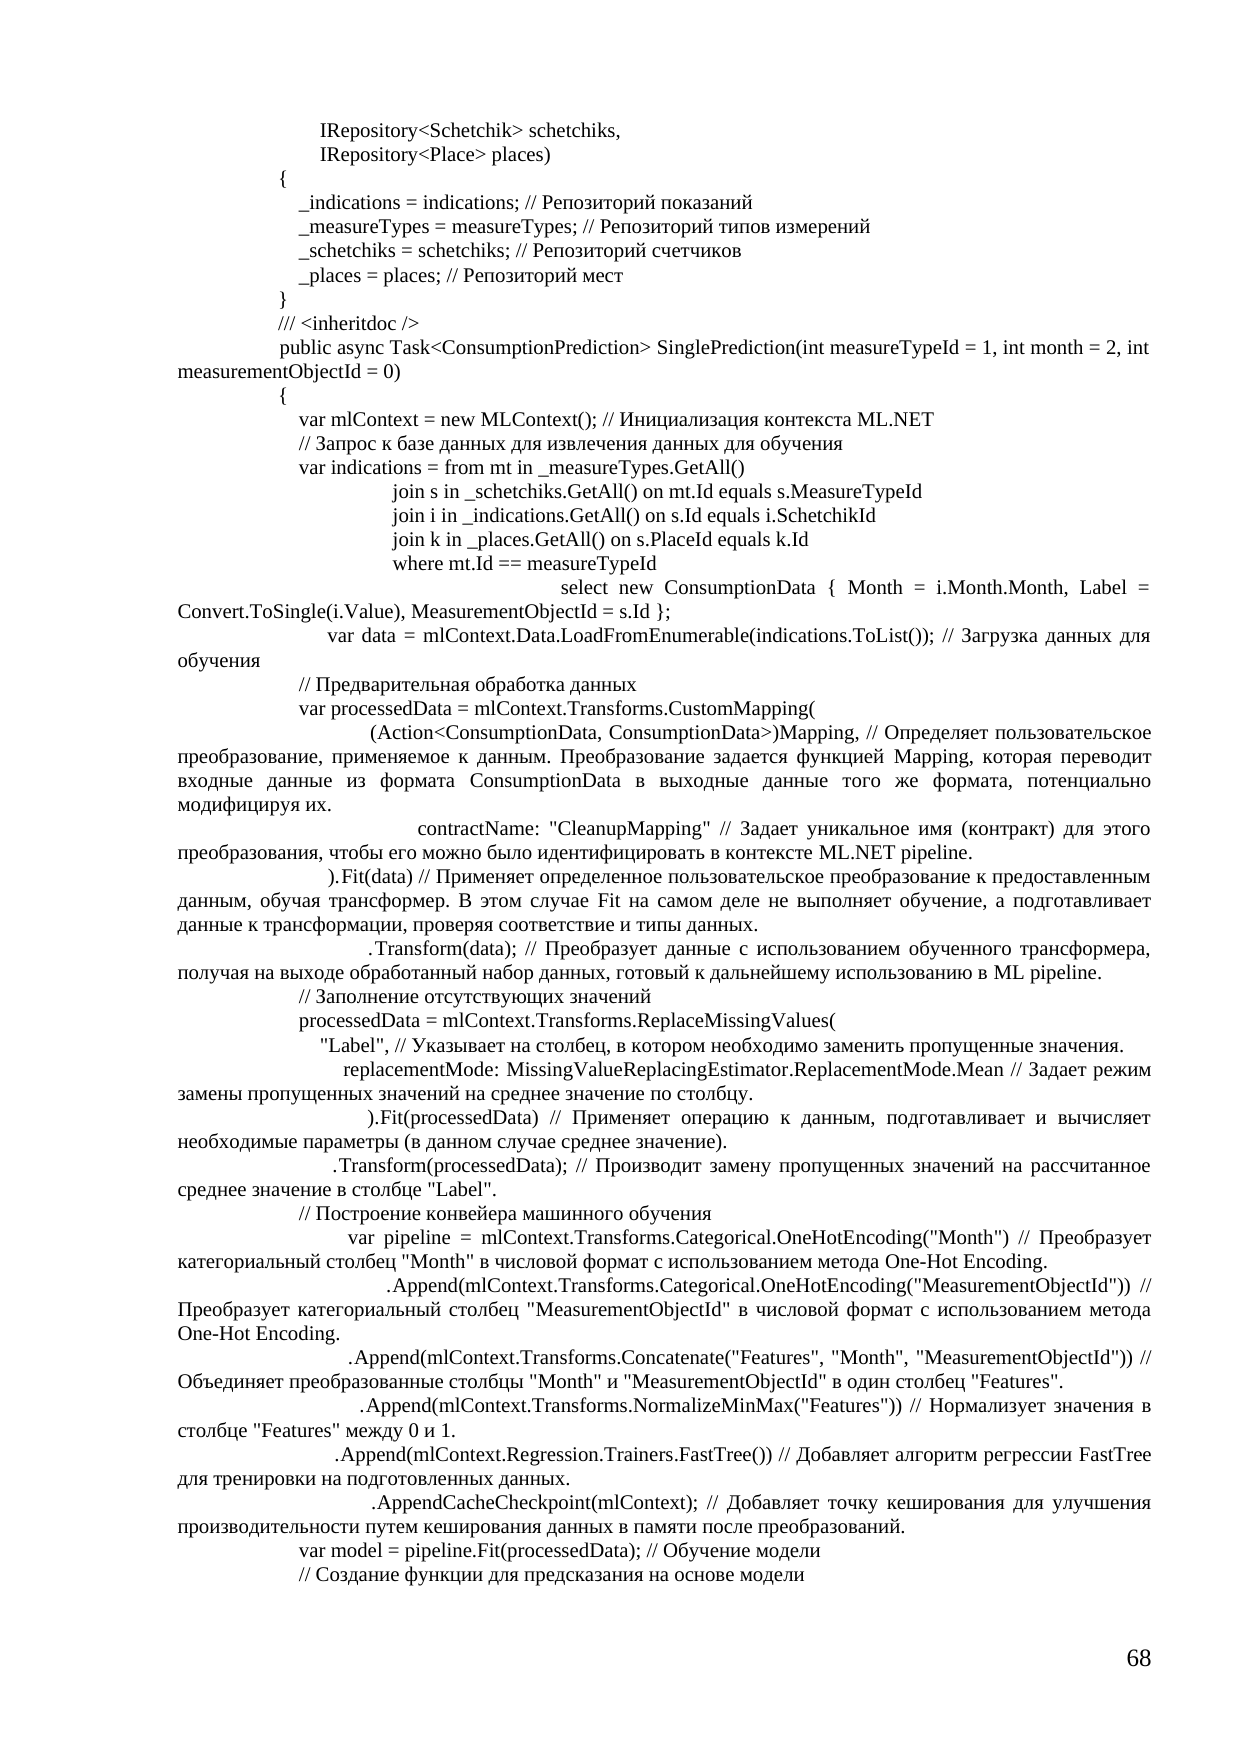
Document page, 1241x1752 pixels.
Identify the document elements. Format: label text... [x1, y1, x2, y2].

text join k in _places.GetAll() on s.PlaceId equals k.Id [177, 527, 1152, 551]
text var data = mlContext.Data.LoadFromEnumerable(indications.ToList()); // Загрузка данных для обучения [177, 623, 1152, 672]
text // Запрос к базе данных для извлечения данных для обучения [177, 431, 1152, 455]
text .AppendCacheCheckpoint(mlContext); // Добавляет точку кеширования для улучшения производительности путем кеширования данных в памяти после преобразований. [177, 1490, 1152, 1538]
text where mt.Id == measureTypeId [177, 551, 1152, 575]
text /// <inheritdoc /> [177, 311, 1152, 335]
text // Предварительная обработка данных [177, 672, 1152, 696]
text // Заполнение отсутствующих значений [177, 984, 1152, 1008]
text var processedData = mlContext.Transforms.CustomMapping( [177, 696, 1152, 720]
text } [177, 287, 1152, 311]
text public async Task<ConsumptionPrediction> SinglePrediction(int measureTypeId = 1, int month = 2, int measurementObjectId = 0) [177, 335, 1152, 383]
text processedData = mlContext.Transforms.ReplaceMissingValues( [177, 1008, 1152, 1032]
text .Append(mlContext.Transforms.Concatenate("Features", "Month", "MeasurementObjectId")) // Объединяет преобразованные столбцы "Month" и "MeasurementObjectId" в один столбец "Features". [177, 1345, 1152, 1393]
text _places = places; // Репозиторий мест [177, 262, 1152, 287]
text .Transform(data); // Преобразует данные с использованием обученного трансформера, получая на выходе обработанный набор данных, готовый к дальнейшему использованию в ML pipeline. [177, 936, 1152, 984]
text var model = pipeline.Fit(processedData); // Обучение модели [177, 1538, 1152, 1562]
text ).Fit(data) // Применяет определенное пользовательское преобразование к предоставленным данным, обучая трансформер. В этом случае Fit на самом деле не выполняет обучение, а подготавливает данные к трансформации, проверяя соответствие и типы данных. [177, 864, 1152, 936]
text // Создание функции для предсказания на основе модели [177, 1562, 1152, 1586]
text ).Fit(processedData) // Применяет операцию к данным, подготавливает и вычисляет необходимые параметры (в данном случае среднее значение). [177, 1105, 1152, 1153]
text _schetchiks = schetchiks; // Репозиторий счетчиков [177, 238, 1152, 262]
text IRepository<Place> places) [177, 142, 1152, 166]
text contractName: "CleanupMapping" // Задает уникальное имя (контракт) для этого преобразования, чтобы его можно было идентифицировать в контексте ML.NET pipeline. [177, 816, 1152, 864]
text "Label", // Указывает на столбец, в котором необходимо заменить пропущенные значения. [177, 1032, 1152, 1057]
text { [177, 166, 1152, 190]
text var indications = from mt in _measureTypes.GetAll() [177, 455, 1152, 479]
text { [177, 383, 1152, 407]
text var mlContext = new MLContext(); // Инициализация контекста ML.NET [177, 407, 1152, 431]
text .Append(mlContext.Regression.Trainers.FastTree()) // Добавляет алгоритм регрессии FastTree для тренировки на подготовленных данных. [177, 1442, 1152, 1490]
text .Transform(processedData); // Производит замену пропущенных значений на рассчитанное среднее значение в столбце "Label". [177, 1153, 1152, 1201]
text (Action<ConsumptionData, ConsumptionData>)Mapping, // Определяет пользовательское преобразование, применяемое к данным. Преобразование задается функцией Mapping, которая переводит входные данные из формата ConsumptionData в выходные данные того же формата, потенциально модифицируя их. [177, 720, 1152, 816]
text join i in _indications.GetAll() on s.Id equals i.SchetchikId [177, 503, 1152, 527]
text // Построение конвейера машинного обучения [177, 1201, 1152, 1225]
text var pipeline = mlContext.Transforms.Categorical.OneHotEncoding("Month") // Преобразует категориальный столбец "Month" в числовой формат с использованием метода One-Hot Encoding. [177, 1225, 1152, 1273]
text _indications = indications; // Репозиторий показаний [177, 190, 1152, 214]
text join s in _schetchiks.GetAll() on mt.Id equals s.MeasureTypeId [177, 479, 1152, 503]
text .Append(mlContext.Transforms.Categorical.OneHotEncoding("MeasurementObjectId")) // Преобразует категориальный столбец "MeasurementObjectId" в числовой формат с использованием метода One-Hot Encoding. [177, 1273, 1152, 1345]
text _measureTypes = measureTypes; // Репозиторий типов измерений [177, 214, 1152, 238]
text .Append(mlContext.Transforms.NormalizeMinMax("Features")) // Нормализует значения в столбце "Features" между 0 и 1. [177, 1393, 1152, 1442]
text select new ConsumptionData { Month = i.Month.Month, Label = Convert.ToSingle(i.Value), MeasurementObjectId = s.Id }; [177, 575, 1152, 623]
text IRepository<Schetchik> schetchiks, [177, 118, 1152, 142]
text replacementMode: MissingValueReplacingEstimator.ReplacementMode.Mean // Задает режим замены пропущенных значений на среднее значение по столбцу. [177, 1057, 1152, 1105]
